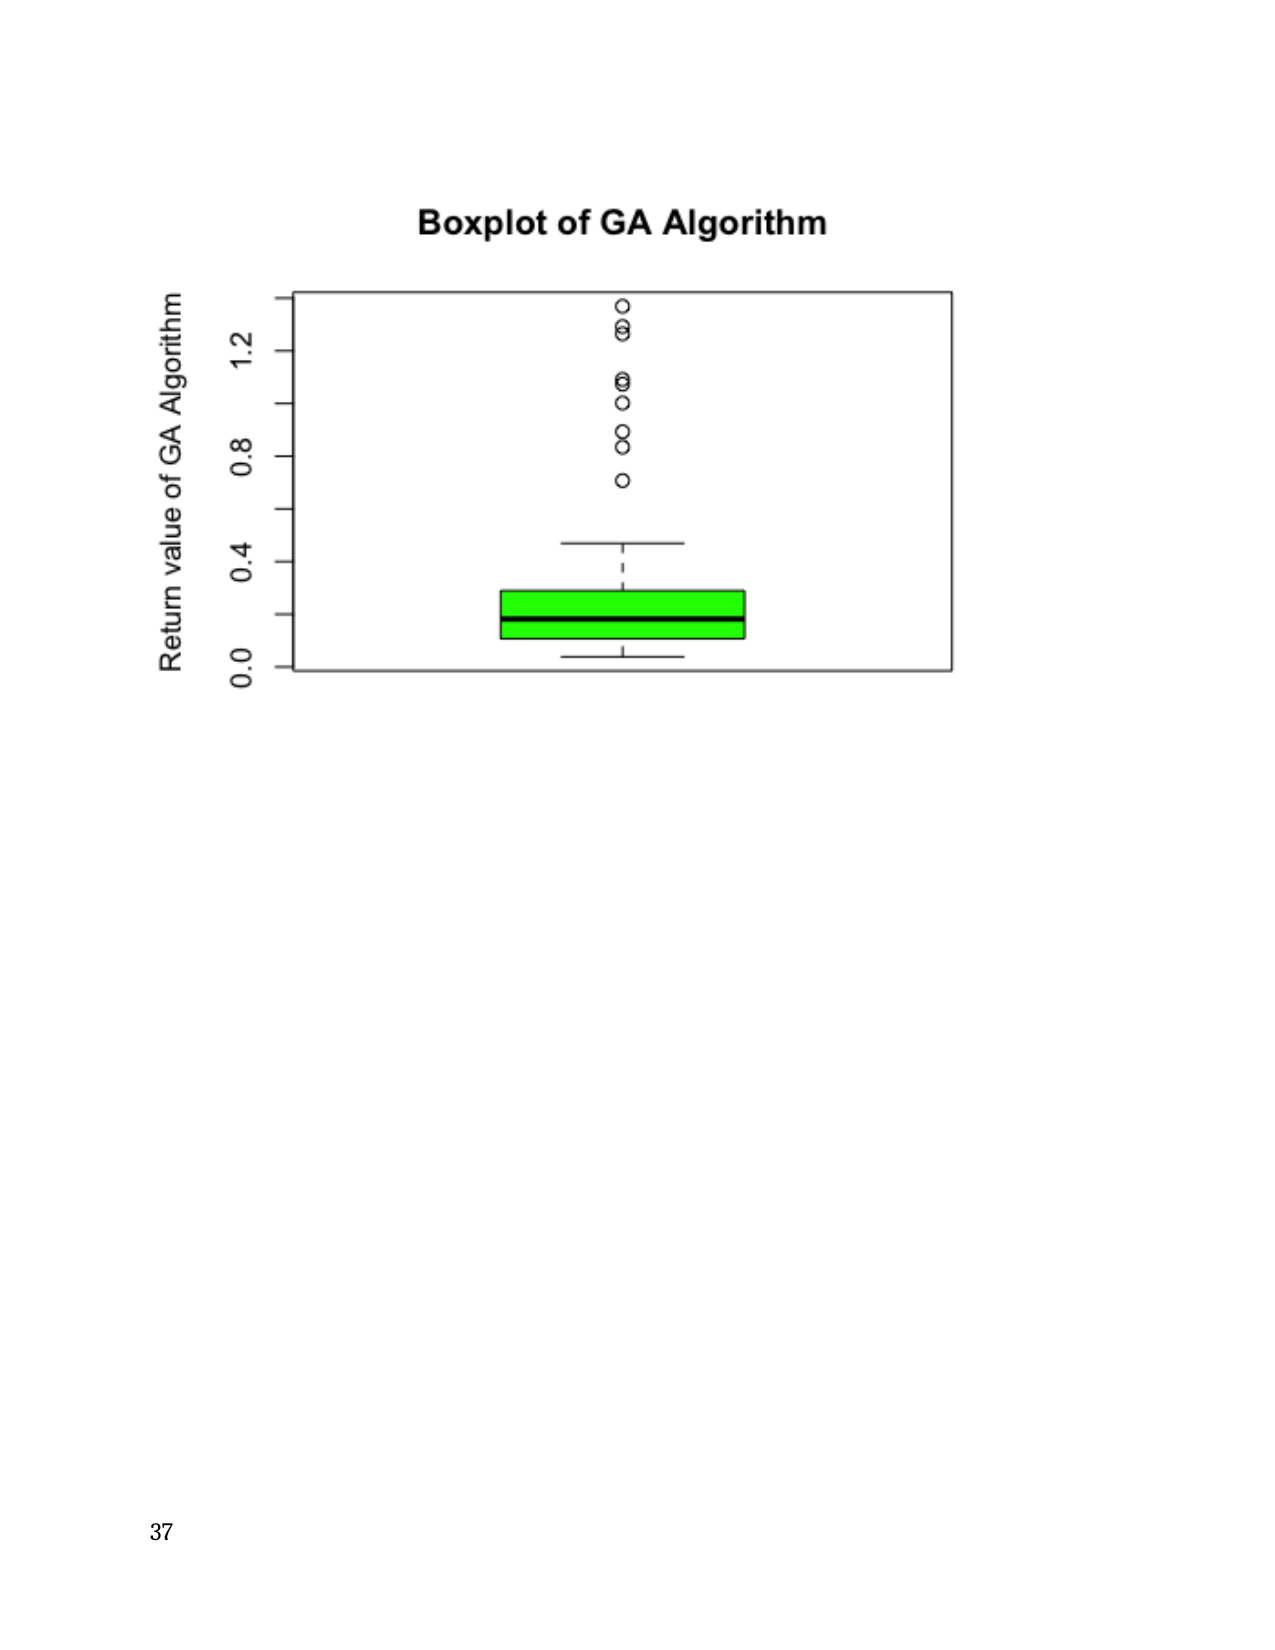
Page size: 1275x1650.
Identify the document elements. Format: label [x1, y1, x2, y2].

picture [150, 150, 1025, 850]
